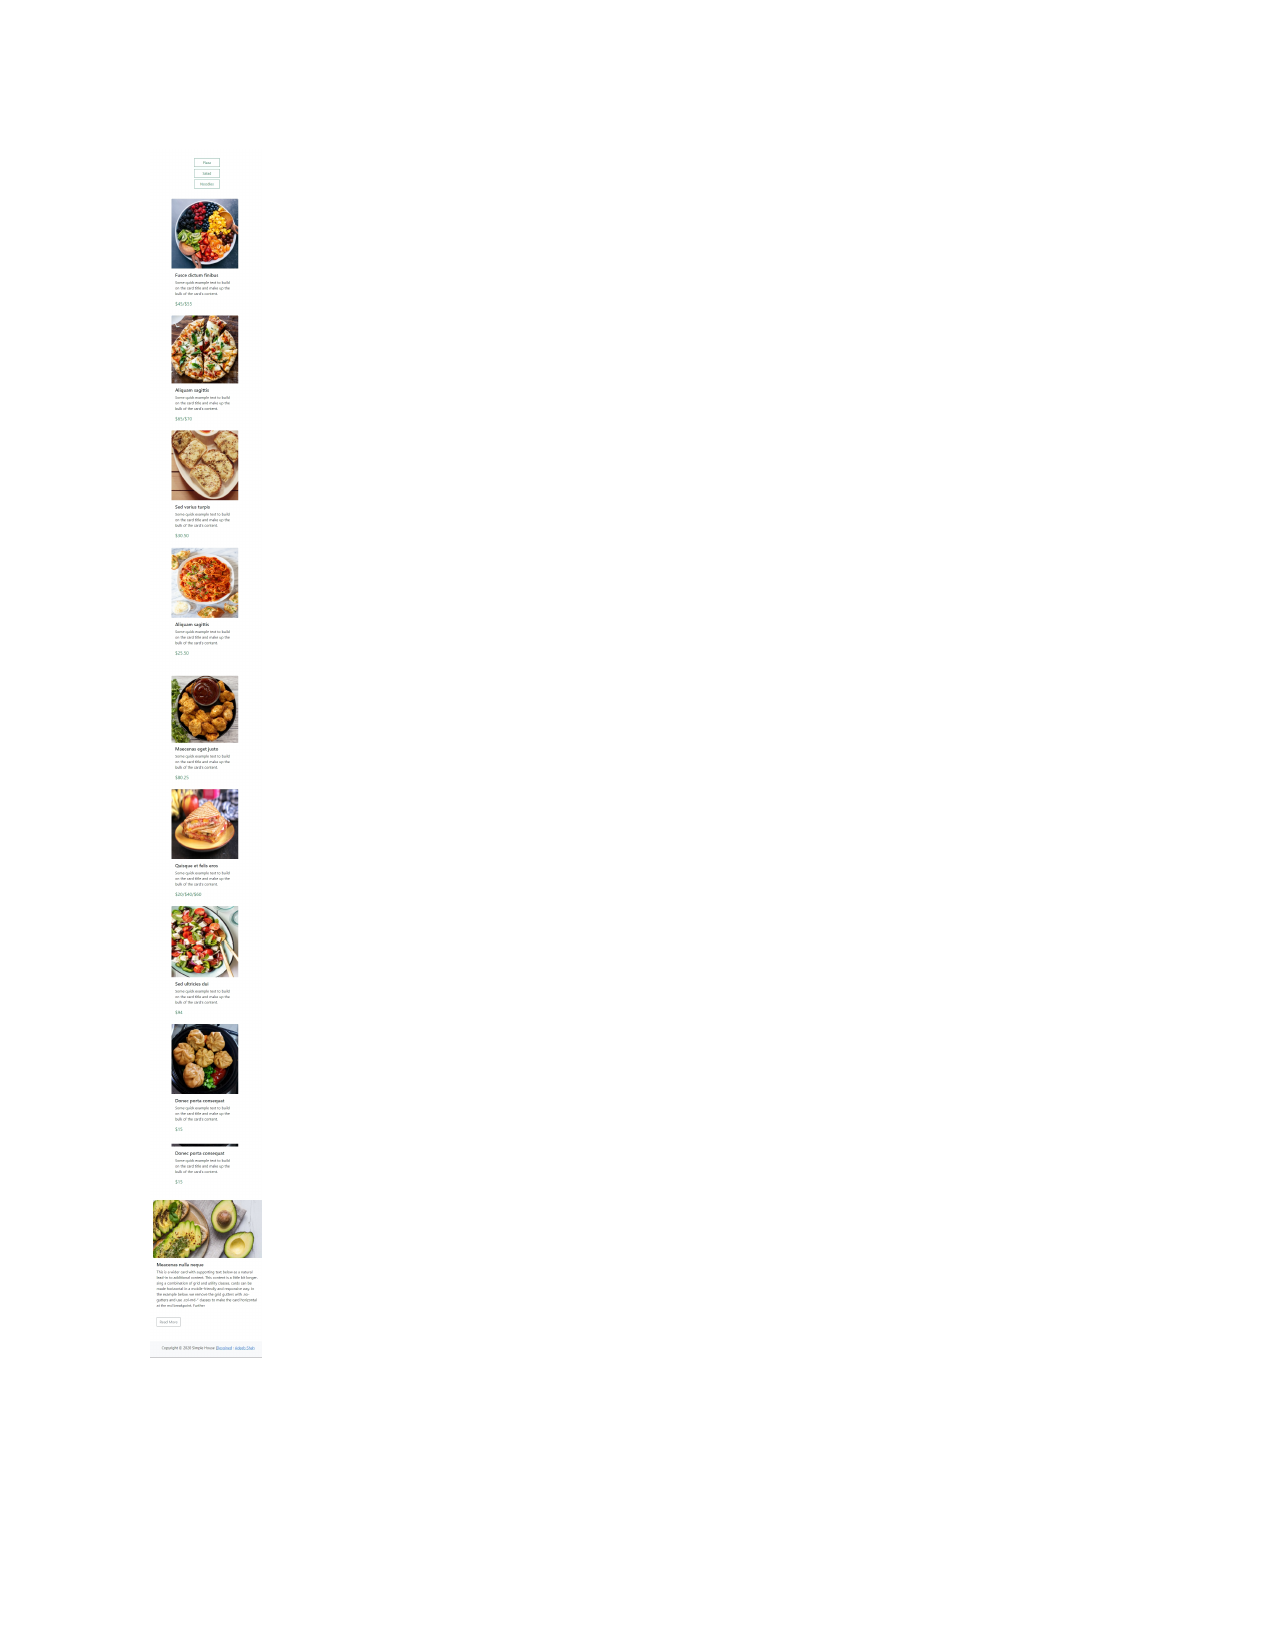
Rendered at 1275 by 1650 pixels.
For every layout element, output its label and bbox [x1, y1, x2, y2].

picture [150, 149, 262, 1500]
